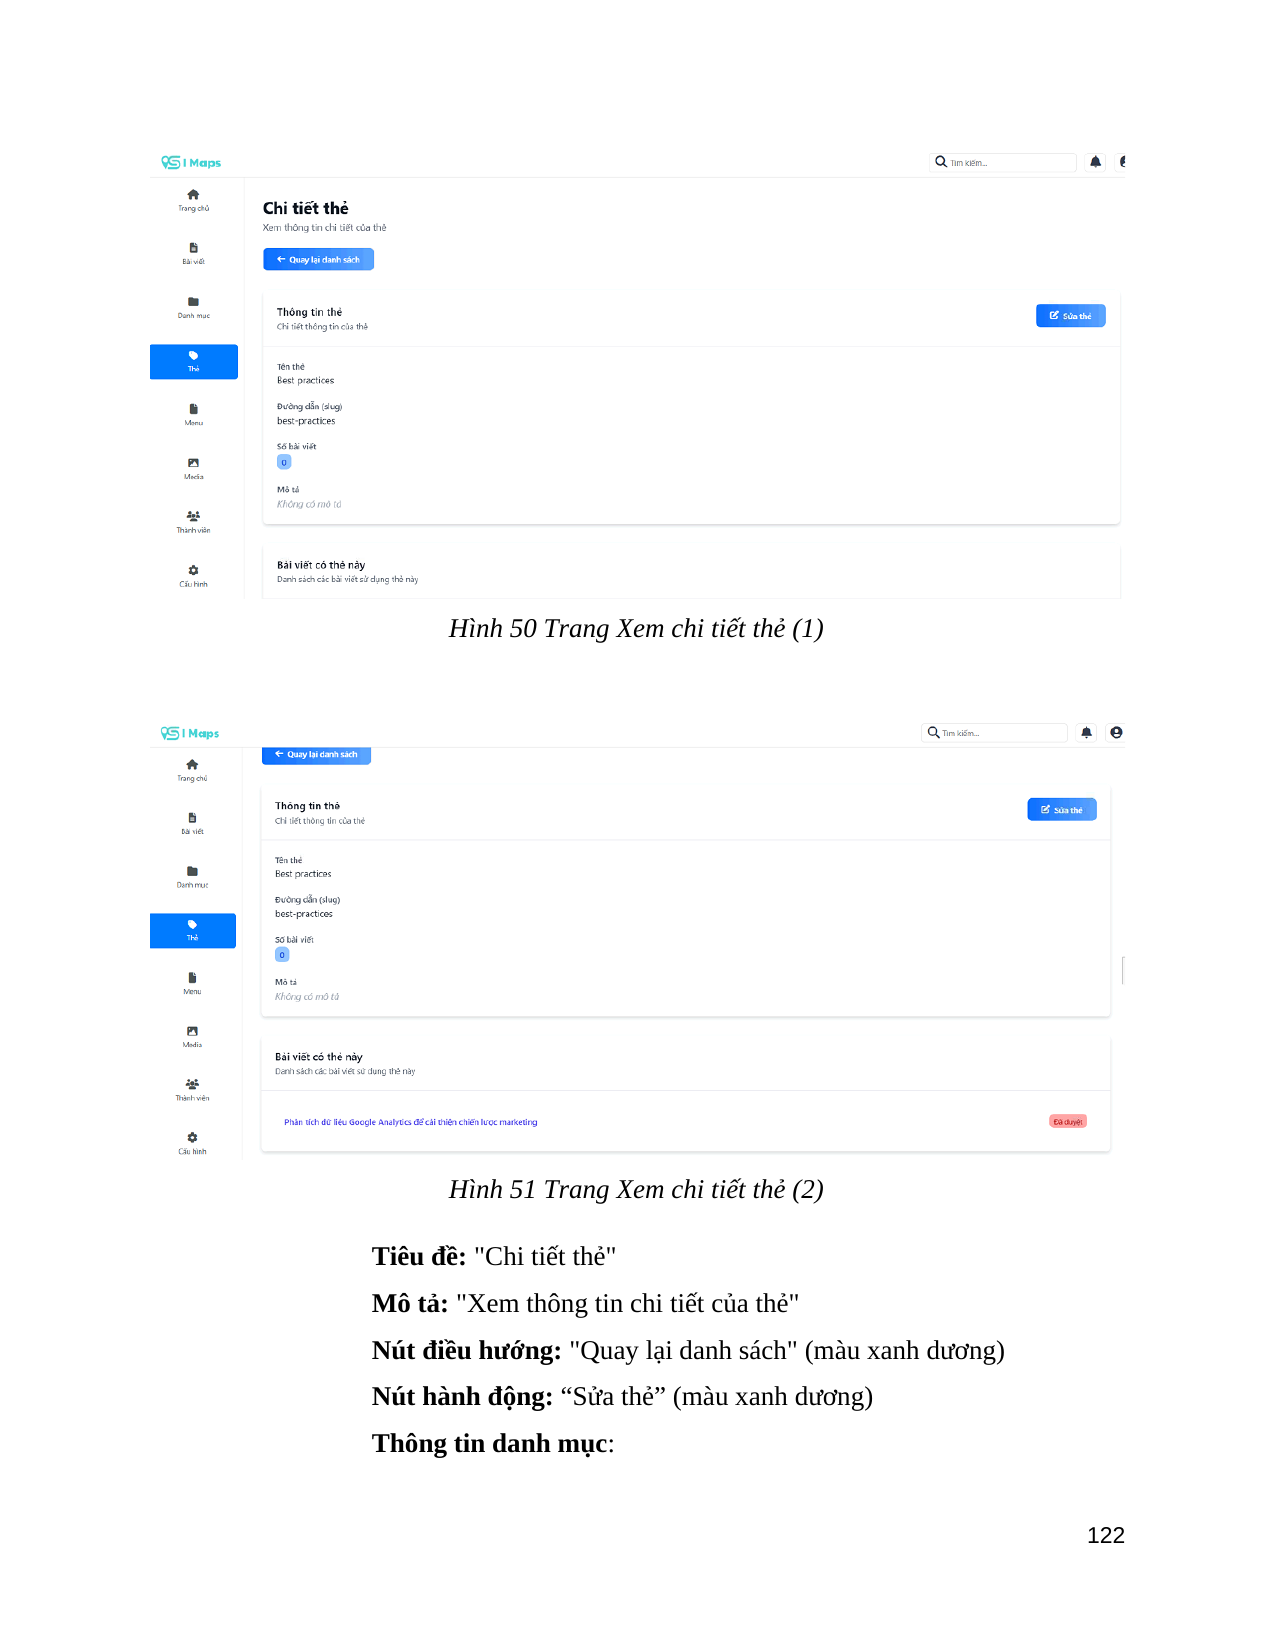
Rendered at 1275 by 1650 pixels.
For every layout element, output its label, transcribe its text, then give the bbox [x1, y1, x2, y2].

picture [150, 723, 1125, 1160]
text Nút hành động: “Sửa thẻ” (màu xanh dương) [327, 1380, 1125, 1412]
text Mô tả: "Xem thông tin chi tiết của thẻ" [327, 1287, 1125, 1318]
text Tiêu đề: "Chi tiết thẻ" [372, 1240, 1125, 1272]
text Hình 50 Trang Xem chi tiết thẻ (1) [150, 612, 1125, 643]
text Hình 51 Trang Xem chi tiết thẻ (2) [150, 1173, 1125, 1204]
text Thông tin danh mục: [327, 1427, 1125, 1458]
text Nút điều hướng: "Quay lại danh sách" (màu xanh dương) [327, 1334, 1125, 1365]
picture [150, 150, 1125, 599]
